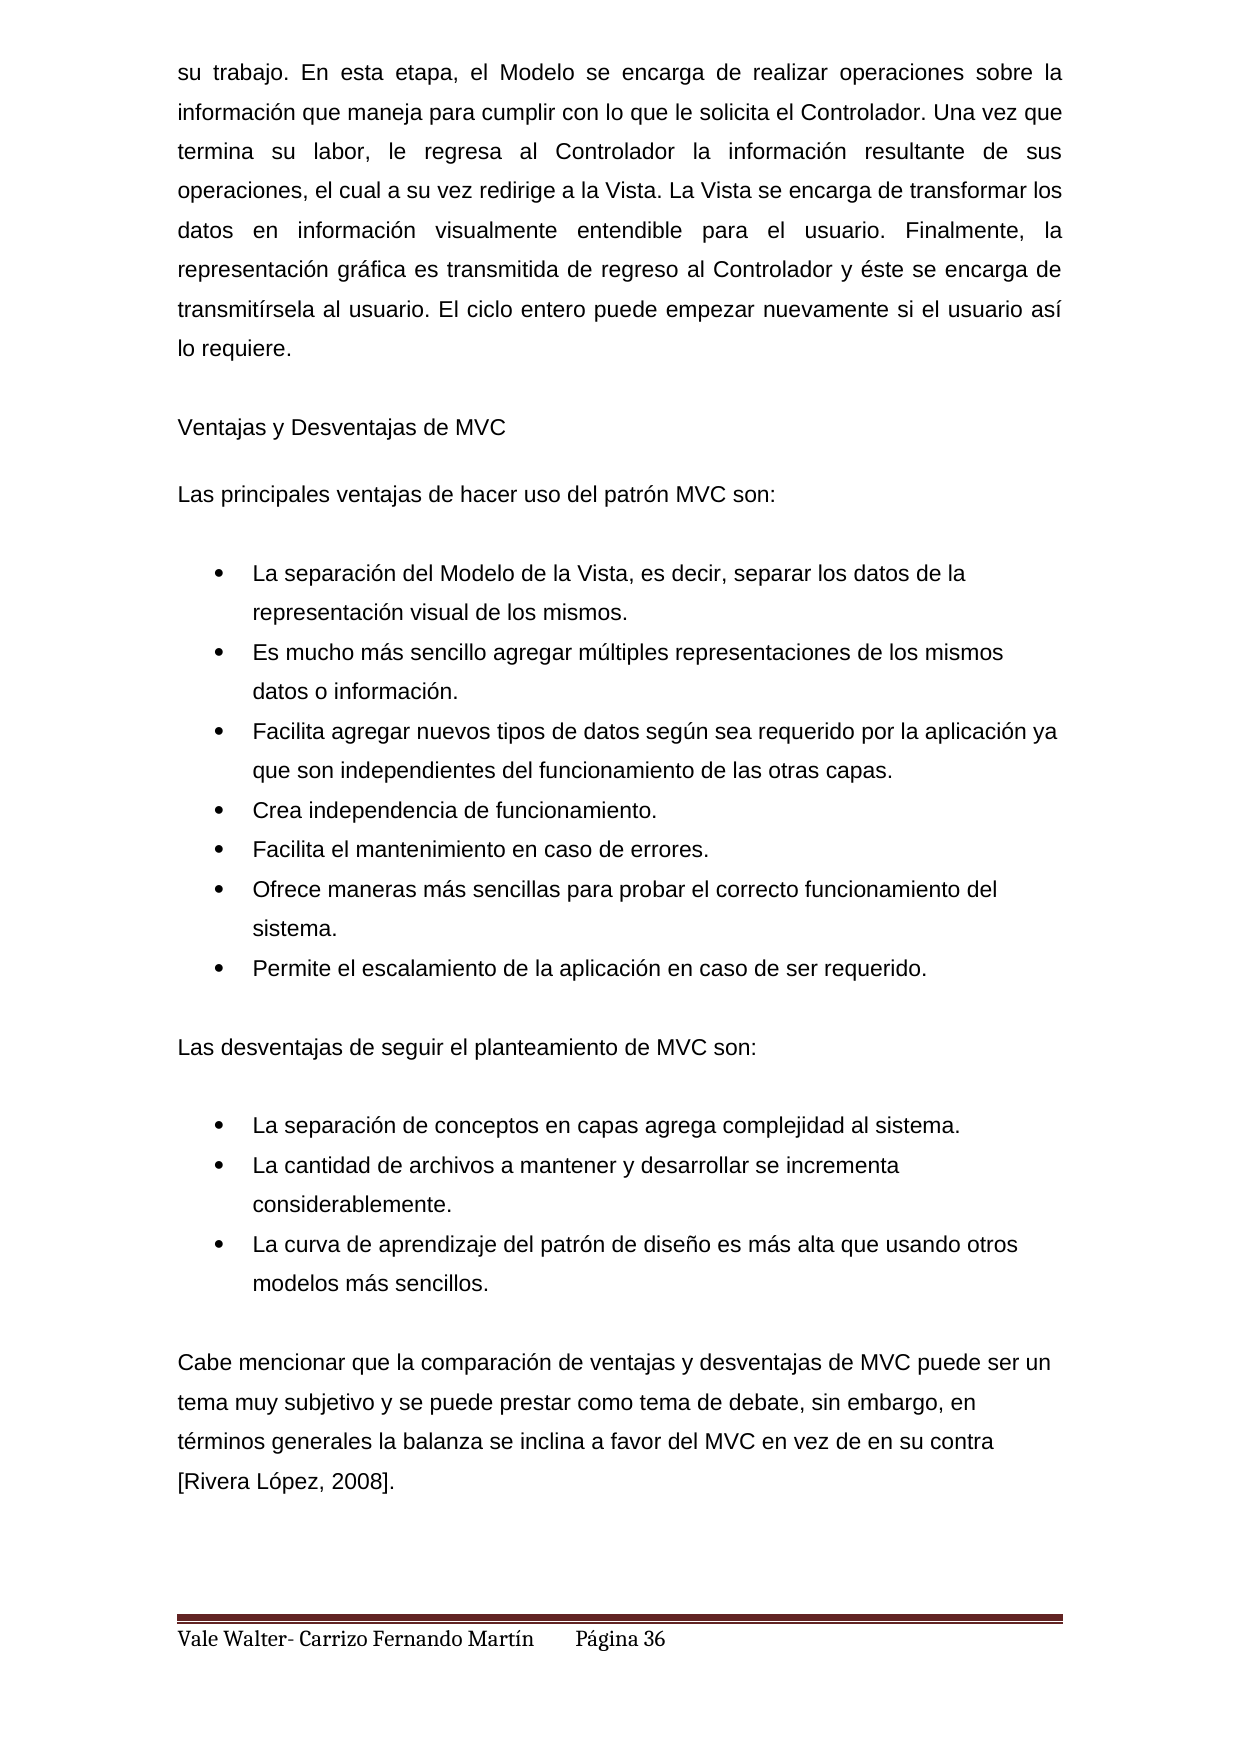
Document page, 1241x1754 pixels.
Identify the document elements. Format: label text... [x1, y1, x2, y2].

list Facilita el mantenimiento en caso de errores. [215, 836, 1063, 862]
text Ventajas y Desventajas de MVC [177, 414, 1063, 441]
list Facilita agregar nuevos tipos de datos según sea requerido por la aplicación ya que son independientes del funcionamiento de las otras capas. [215, 718, 1063, 783]
list La separación del Modelo de la Vista, es decir, separar los datos de la representación visual de los mismos. [215, 560, 1063, 626]
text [177, 59, 1063, 362]
text Las principales ventajas de hacer uso del patrón MVC son: [177, 481, 1063, 507]
list La curva de aprendizaje del patrón de diseño es más alta que usando otros modelos más sencillos. [215, 1231, 1063, 1297]
list La separación de conceptos en capas agrega complejidad al sistema. [215, 1112, 1063, 1139]
list La cantidad de archivos a mantener y desarrollar se incrementa considerablemente. [215, 1152, 1063, 1218]
list Es mucho más sencillo agregar múltiples representaciones de los mismos datos o información. [215, 639, 1063, 704]
text Las desventajas de seguir el planteamiento de MVC son: [177, 1033, 1063, 1060]
list Crea independencia de funcionamiento. [215, 797, 1063, 823]
list Ofrece maneras más sencillas para probar el correcto funcionamiento del sistema. [215, 876, 1063, 941]
list Permite el escalamiento de la aplicación en caso de ser requerido. [215, 954, 1063, 981]
text Cabe mencionar que la comparación de ventajas y desventajas de MVC puede ser un tema muy subjetivo y se puede prestar como tema de debate, sin embargo, en términos generales la balanza se inclina a favor del MVC en vez de en su contra [Rivera López, 2008]. [177, 1349, 1063, 1494]
